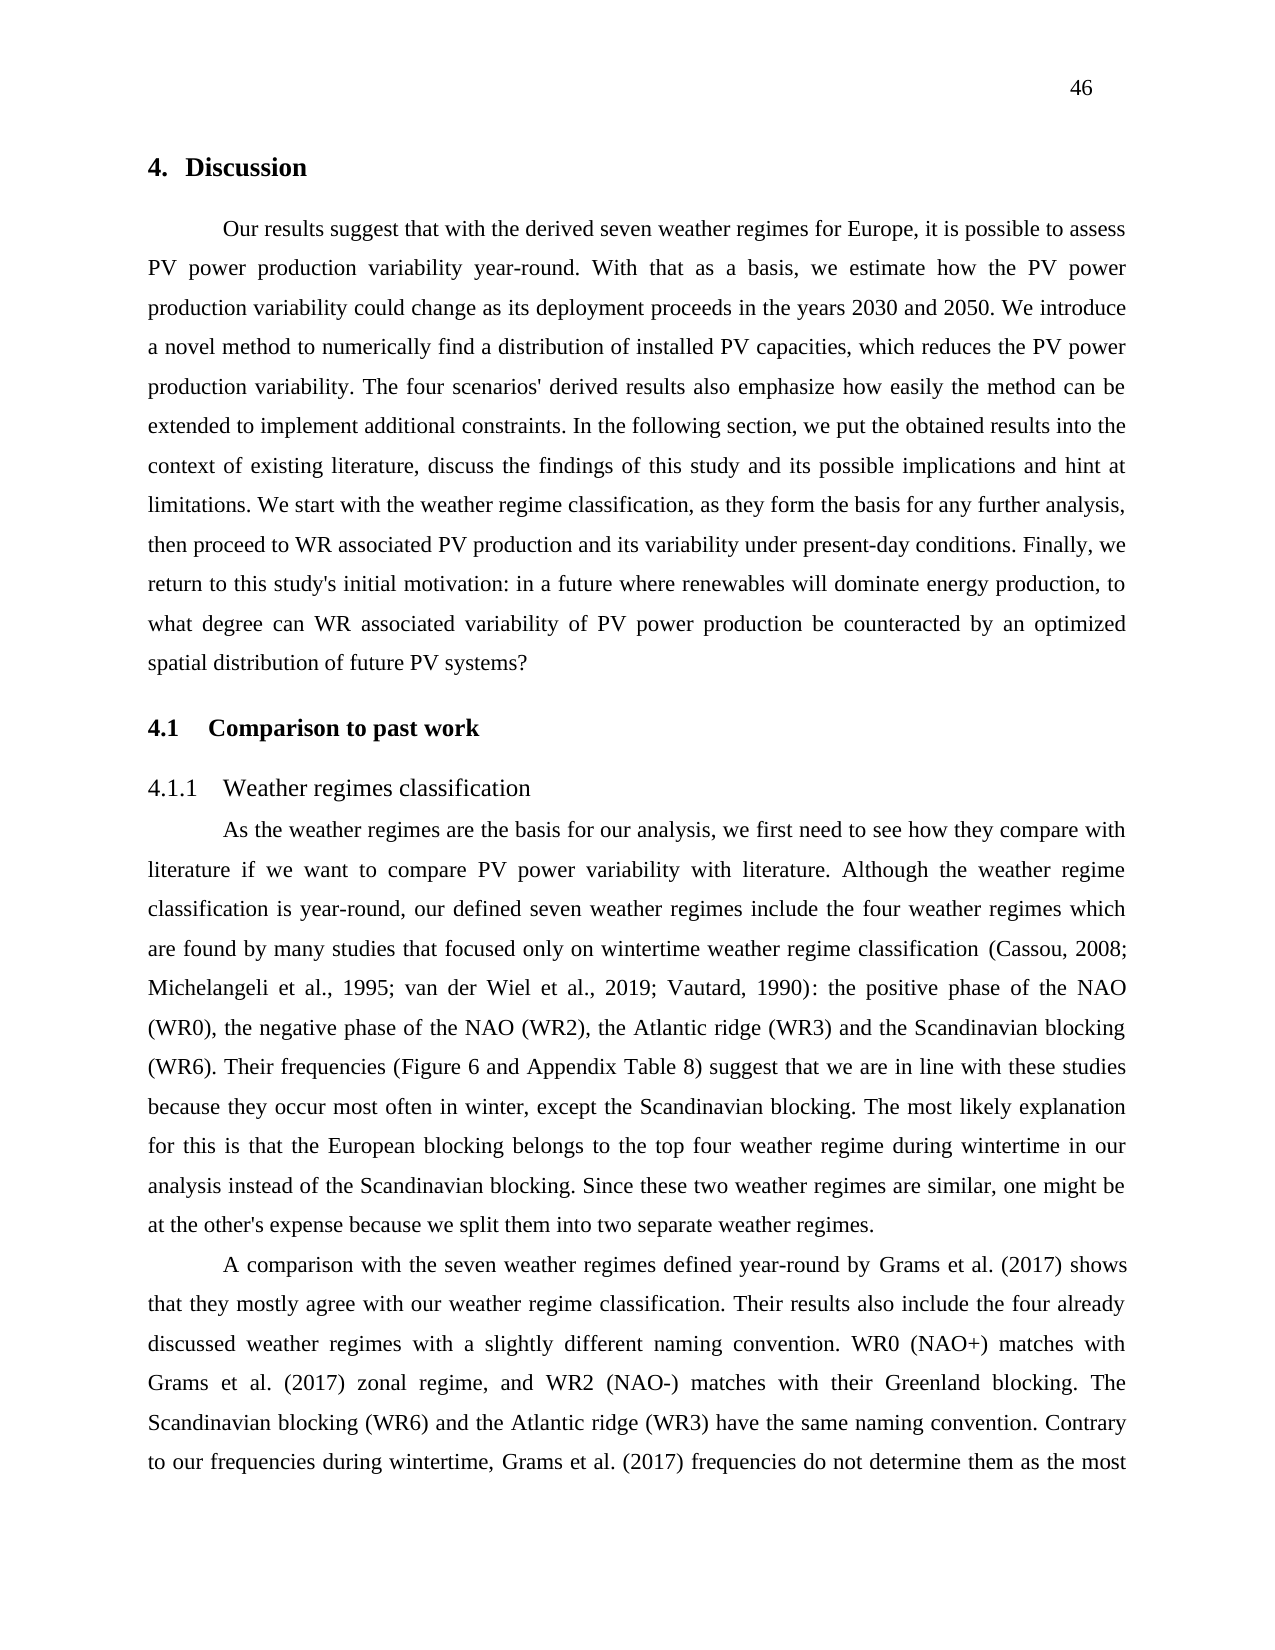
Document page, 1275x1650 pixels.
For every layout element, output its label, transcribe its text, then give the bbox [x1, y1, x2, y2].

text Our results suggest that with the derived seven weather regimes for Europe, it is possible to assess PV power production variability year-round. With that as a basis, we estimate how the PV power production variability could change as its deployment proceeds in the years 2030 and 2050. We introduce a novel method to numerically find a distribution of installed PV capacities, which reduces the PV power production variability. The four scenarios' derived results also emphasize how easily the method can be extended to implement additional constraints. In the following section, we put the obtained results into the context of existing literature, discuss the findings of this study and its possible implications and hint at limitations. We start with the weather regime classification, as they form the basis for any further analysis, then proceed to WR associated PV production and its variability under present-day conditions. Finally, we return to this study's initial motivation: in a future where renewables will dominate energy production, to what degree can WR associated variability of PV power production be counteracted by an optimized spatial distribution of future PV systems? [148, 215, 1127, 675]
subtitle Comparison to past work [148, 713, 1127, 742]
subtitle Weather regimes classification [148, 773, 1127, 802]
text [148, 1251, 1127, 1474]
subtitle Discussion [148, 151, 1127, 183]
text As the weather regimes are the basis for our analysis, we first need to see how they compare with literature if we want to compare PV power variability with literature. Although the weather regime classification is year-round, our defined seven weather regimes include the four weather regimes which are found by many studies that focused only on wintertime weather regime classification (Cassou, 2008; Michelangeli et al., 1995; van der Wiel et al., 2019; Vautard, 1990): the positive phase of the NAO (WR0), the negative phase of the NAO (WR2), the Atlantic ridge (WR3) and the Scandinavian blocking (WR6). Their frequencies (Figure 6 and Appendix Table 8) suggest that we are in line with these studies because they occur most often in winter, except the Scandinavian blocking. The most likely explanation for this is that the European blocking belongs to the top four weather regime during wintertime in our analysis instead of the Scandinavian blocking. Since these two weather regimes are similar, one might be at the other's expense because we split them into two separate weather regimes. [148, 816, 1127, 1238]
